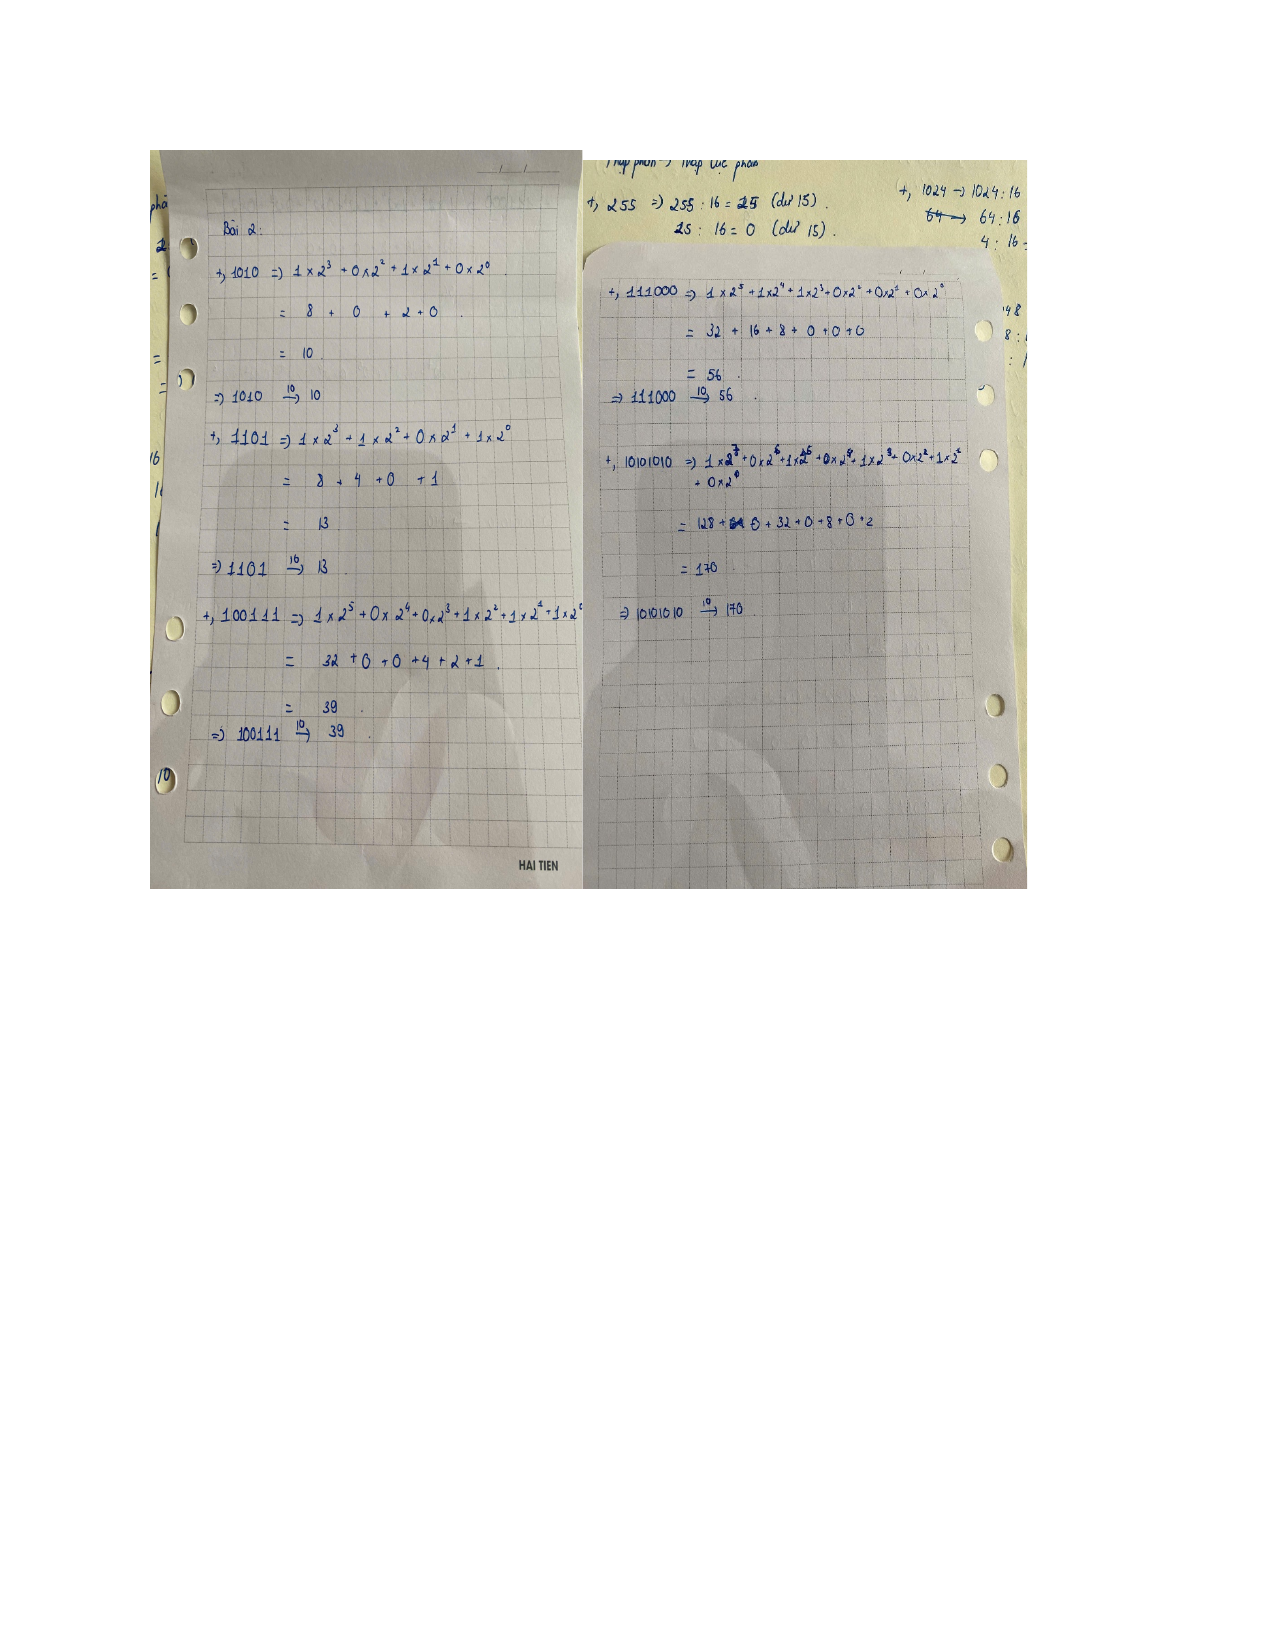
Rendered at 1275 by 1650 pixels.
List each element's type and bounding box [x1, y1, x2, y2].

picture [150, 150, 1028, 889]
